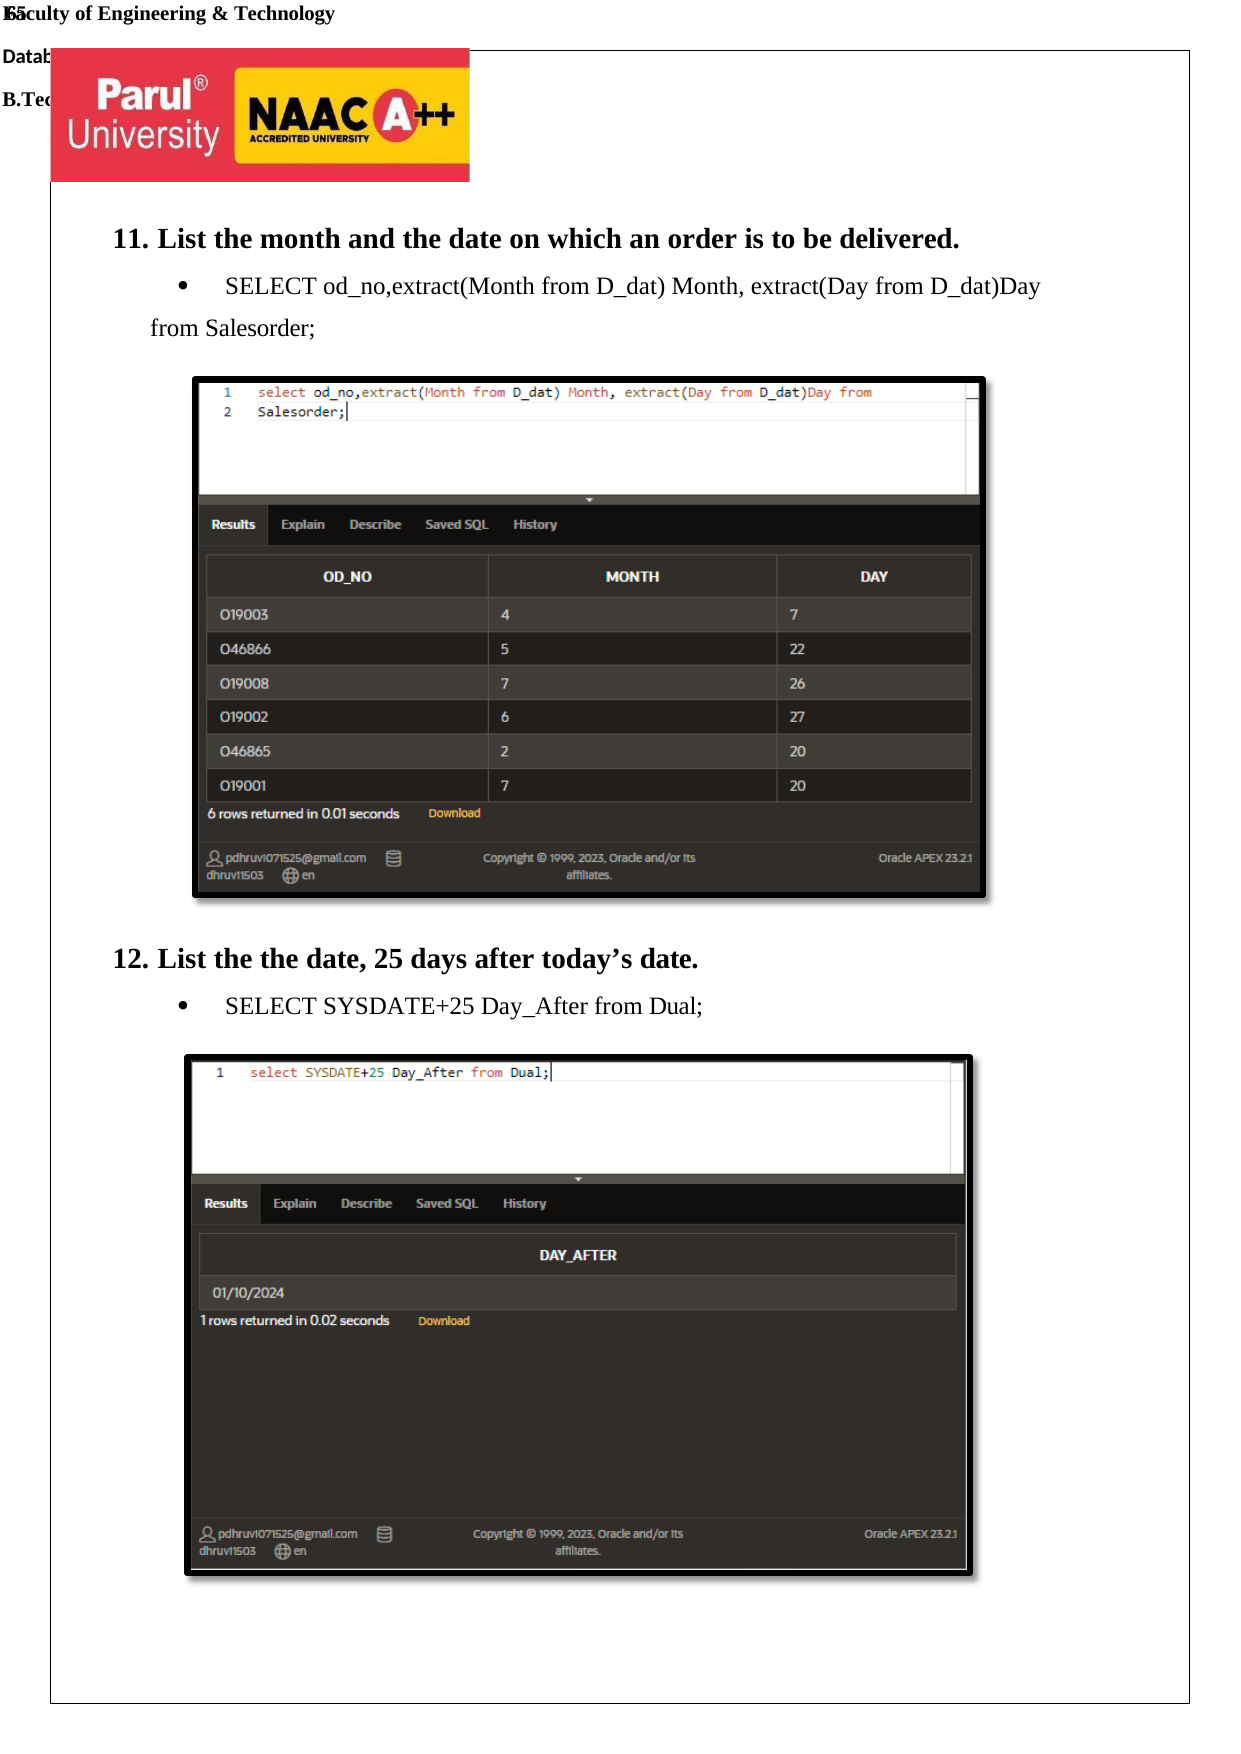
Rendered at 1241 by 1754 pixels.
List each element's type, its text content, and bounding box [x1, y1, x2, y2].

subtitle List the month and the date on which an order is to be delivered. [112, 221, 1176, 255]
picture [50, 48, 470, 182]
list SELECT od_no,extract(Month from D_dat) Month, extract(Day from D_dat)Day from Salesorder; [150, 271, 1095, 342]
picture [189, 375, 997, 910]
list SELECT SYSDATE+25 Day_After from Dual; [178, 991, 1176, 1020]
picture [182, 1052, 984, 1588]
subtitle List the the date, 25 days after today’s date. [112, 941, 1176, 975]
